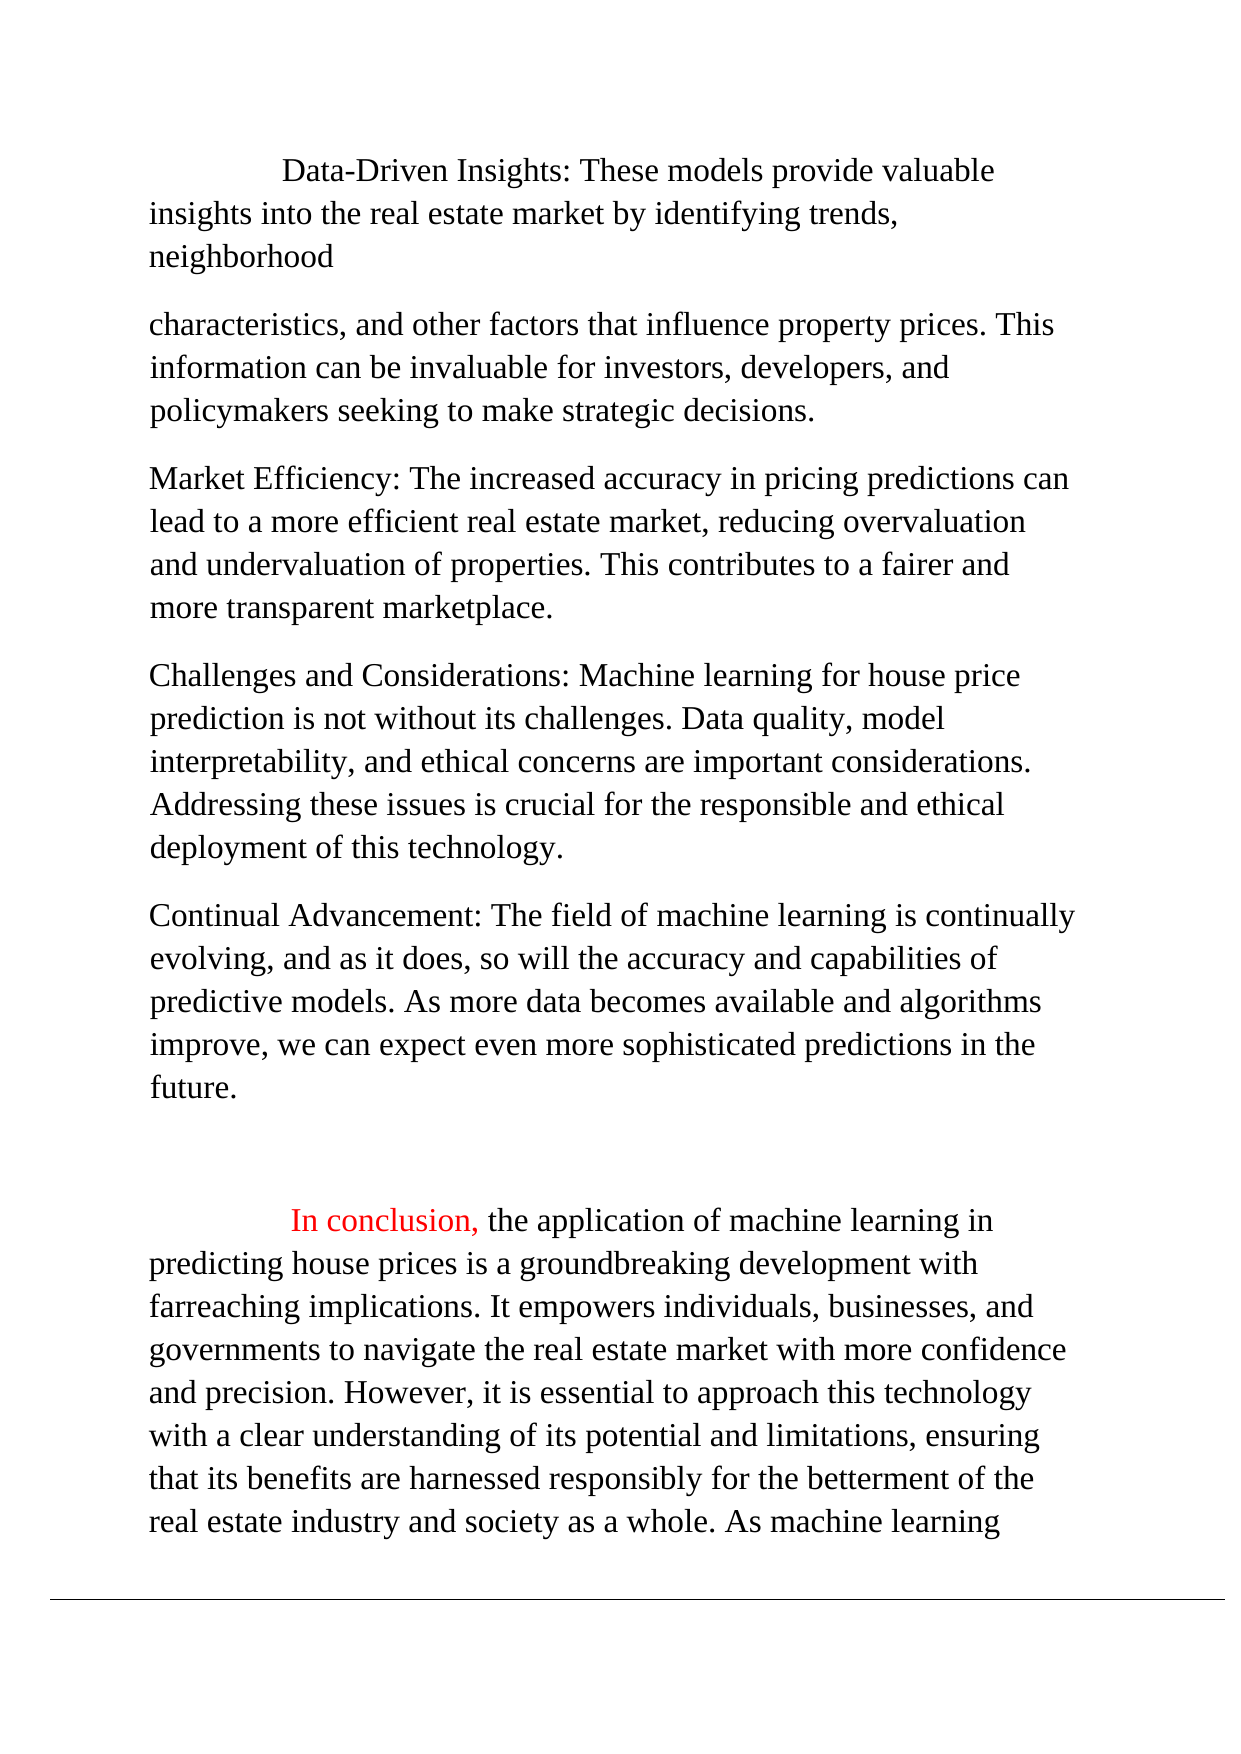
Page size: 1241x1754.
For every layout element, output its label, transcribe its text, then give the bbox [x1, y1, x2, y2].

text Data-Driven Insights: These models provide valuable insights into the real estate market by identifying trends, neighborhood [148, 150, 1083, 274]
text Challenges and Considerations: Machine learning for house price prediction is not without its challenges. Data quality, model interpretability, and ethical concerns are important considerations. Addressing these issues is crucial for the responsible and ethical deployment of this technology. [148, 655, 1083, 865]
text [148, 1201, 1083, 1539]
text Market Efficiency: The increased accuracy in pricing predictions can lead to a more efficient real estate market, reducing overvaluation and undervaluation of properties. This contributes to a fairer and more transparent marketplace. [148, 458, 1083, 625]
text characteristics, and other factors that influence property prices. This information can be invaluable for investors, developers, and policymakers seeking to make strategic decisions. [148, 304, 1083, 428]
text Continual Advancement: The field of machine learning is continually evolving, and as it does, so will the accuracy and capabilities of predictive models. As more data becomes available and algorithms improve, we can expect even more sophisticated predictions in the future. [148, 895, 1090, 1105]
